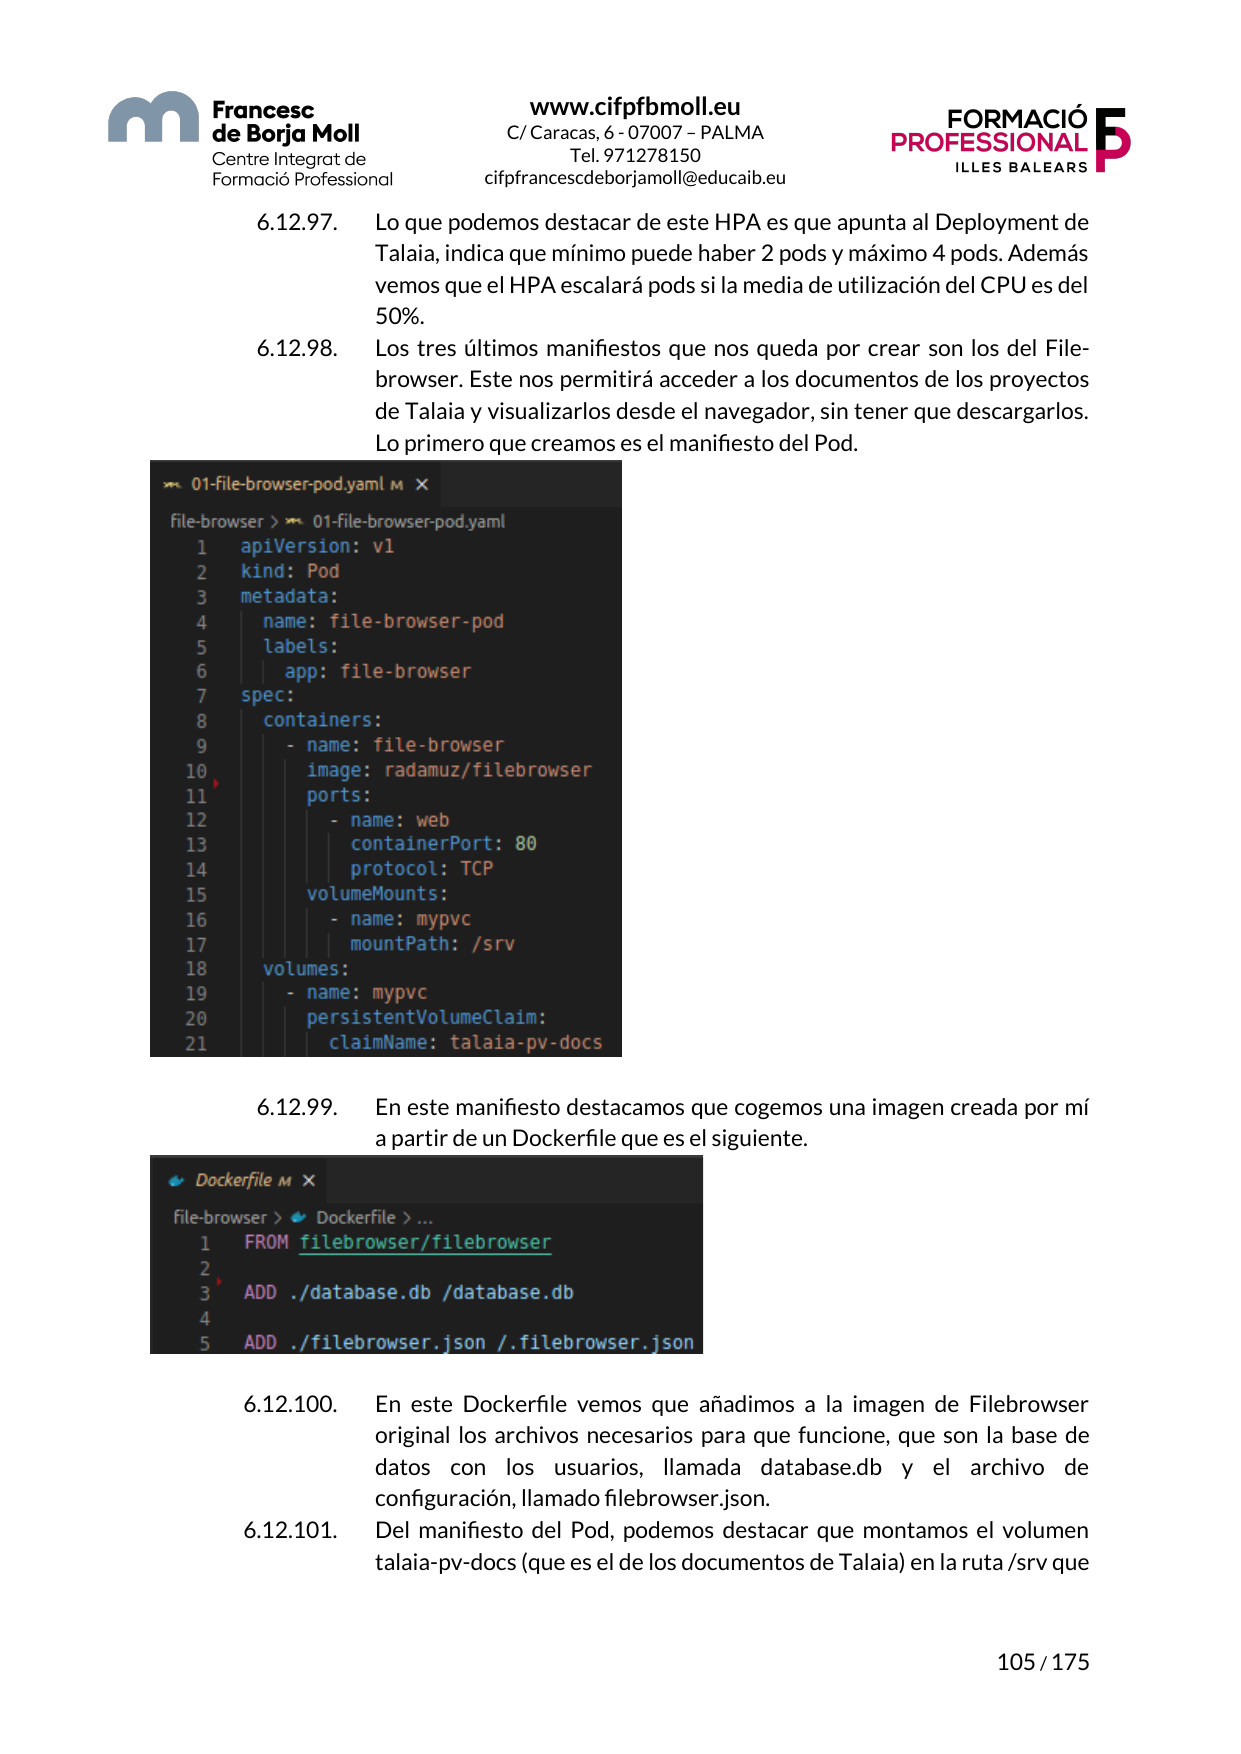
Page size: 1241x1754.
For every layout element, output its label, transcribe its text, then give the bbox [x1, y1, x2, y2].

list Los tres últimos manifiestos que nos queda por crear son los del File-browser. Este nos permitirá acceder a los documentos de los proyectos de Talaia y visualizarlos desde el navegador, sin tener que descargarlos. Lo primero que creamos es el manifiesto del Pod. [337, 334, 1090, 456]
list En este Dockerfile vemos que añadimos a la imagen de Filebrowser original los archivos necesarios para que funcione, que son la base de datos con los usuarios, llamada database.db y el archivo de configuración, llamado filebrowser.json. [337, 1389, 1090, 1512]
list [337, 1516, 1090, 1575]
picture [150, 1155, 704, 1354]
picture [150, 460, 622, 1057]
list En este manifiesto destacamos que cogemos una imagen creada por mí a partir de un Dockerfile que es el siguiente. [337, 1092, 1090, 1151]
picture [881, 90, 1142, 190]
picture [105, 88, 397, 192]
list Lo que podemos destacar de este HPA es que apunta al Deployment de Talaia, indica que mínimo puede haber 2 pods y máximo 4 pods. Además vemos que el HPA escalará pods si la media de utilización del CPU es del 50%. [337, 207, 1090, 329]
